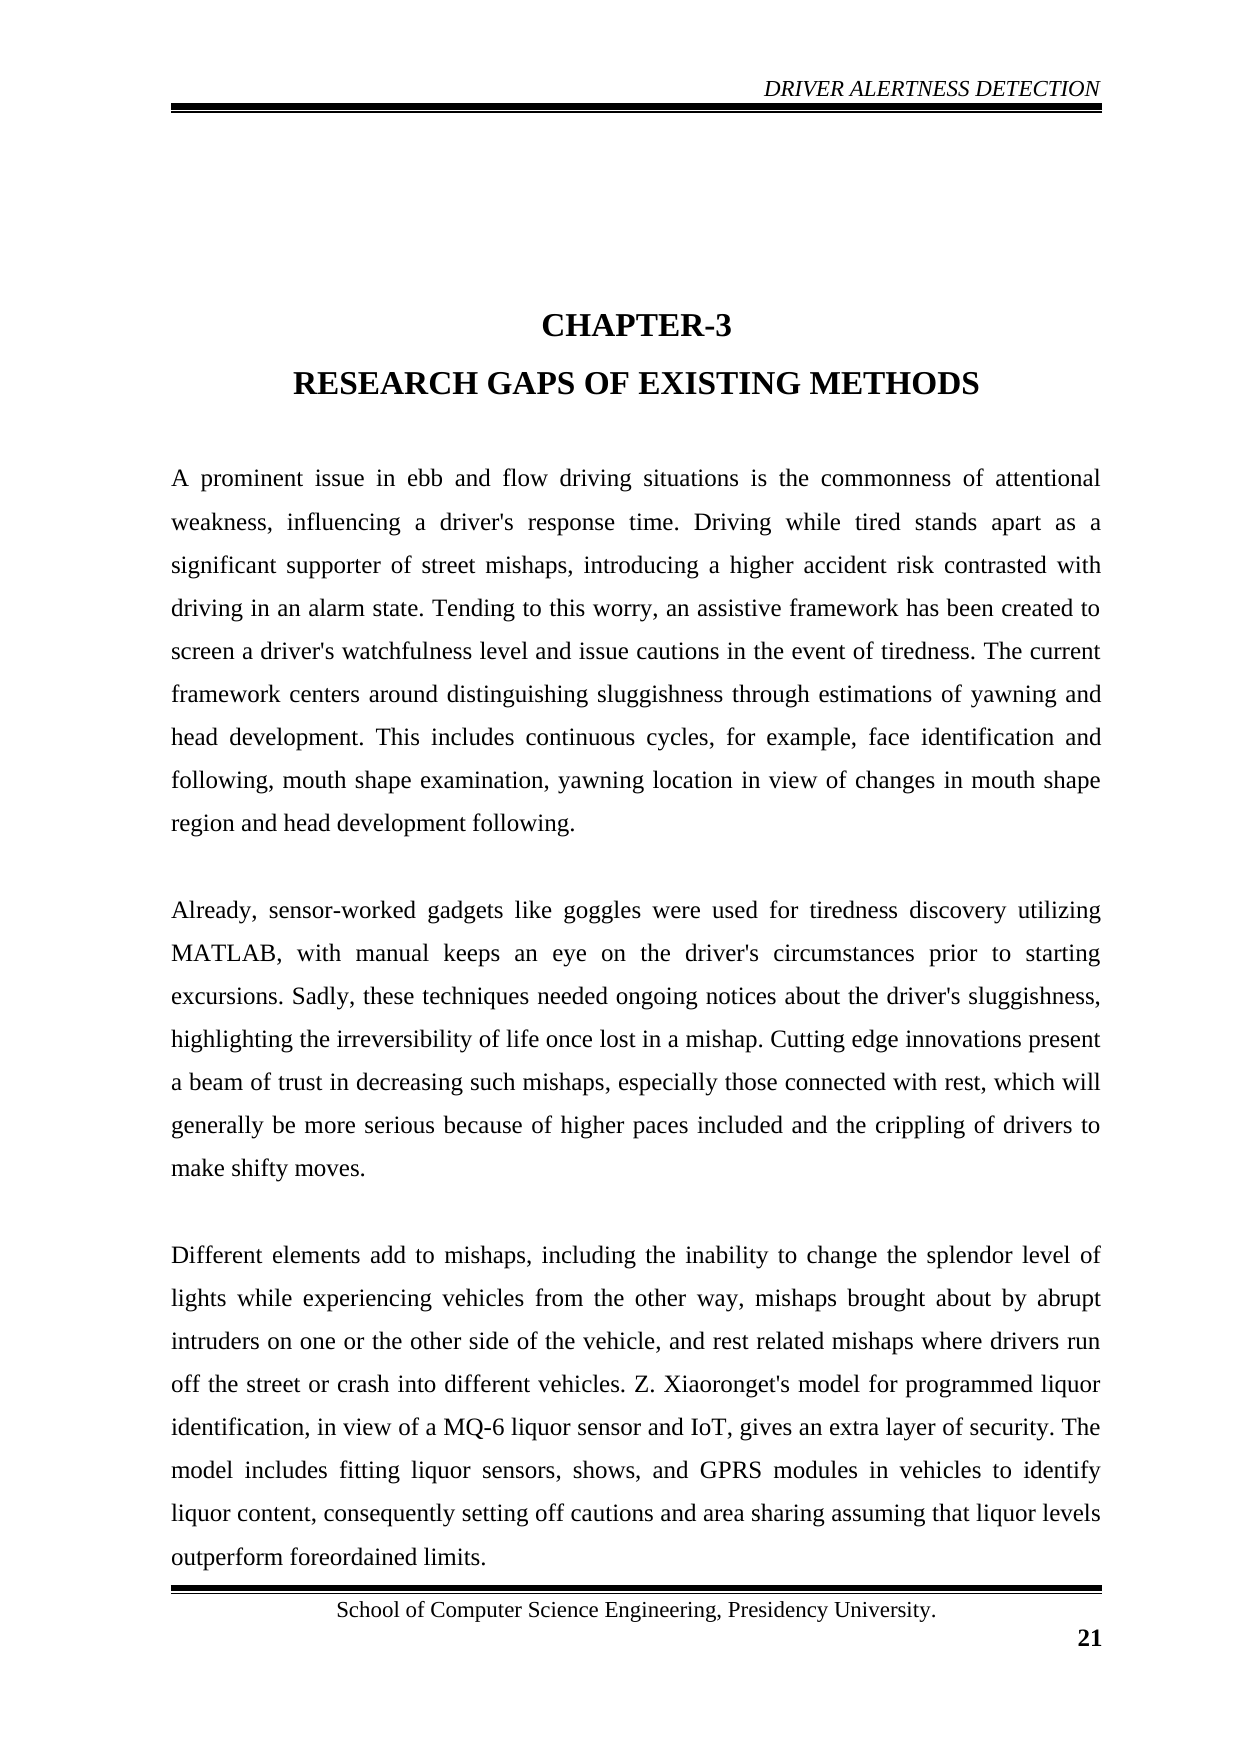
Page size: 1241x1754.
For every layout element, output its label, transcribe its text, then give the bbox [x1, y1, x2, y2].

text Different elements add to mishaps, including the inability to change the splendor level of lights while experiencing vehicles from the other way, mishaps brought about by abrupt intruders on one or the other side of the vehicle, and rest related mishaps where drivers run off the street or crash into different vehicles. Z. Xiaoronget's model for programmed liquor identification, in view of a MQ-6 liquor sensor and IoT, gives an extra layer of security. The model includes fitting liquor sensors, shows, and GPRS modules in vehicles to identify liquor content, consequently setting off cautions and area sharing assuming that liquor levels outperform foreordained limits. [171, 1240, 1102, 1570]
text CHAPTER-3 [171, 305, 1102, 344]
text RESEARCH GAPS OF EXISTING METHODS [171, 363, 1102, 401]
text Already, sensor-worked gadgets like goggles were used for tiredness discovery utilizing MATLAB, with manual keeps an eye on the driver's circumstances prior to starting excursions. Sadly, these techniques needed ongoing notices about the driver's sluggishness, highlighting the irreversibility of life once lost in a mishap. Cutting edge innovations present a beam of trust in decreasing such mishaps, especially those connected with rest, which will generally be more serious because of higher paces included and the crippling of drivers to make shifty moves. [171, 895, 1102, 1182]
text A prominent issue in ebb and flow driving situations is the commonness of attentional weakness, influencing a driver's response time. Driving while tired stands apart as a significant supporter of street mishaps, introducing a higher accident risk contrasted with driving in an alarm state. Tending to this worry, an assistive framework has been created to screen a driver's watchfulness level and issue cautions in the event of tiredness. The current framework centers around distinguishing sluggishness through estimations of yawning and head development. This includes continuous cycles, for example, face identification and following, mouth shape examination, yawning location in view of changes in mouth shape region and head development following. [171, 463, 1102, 837]
